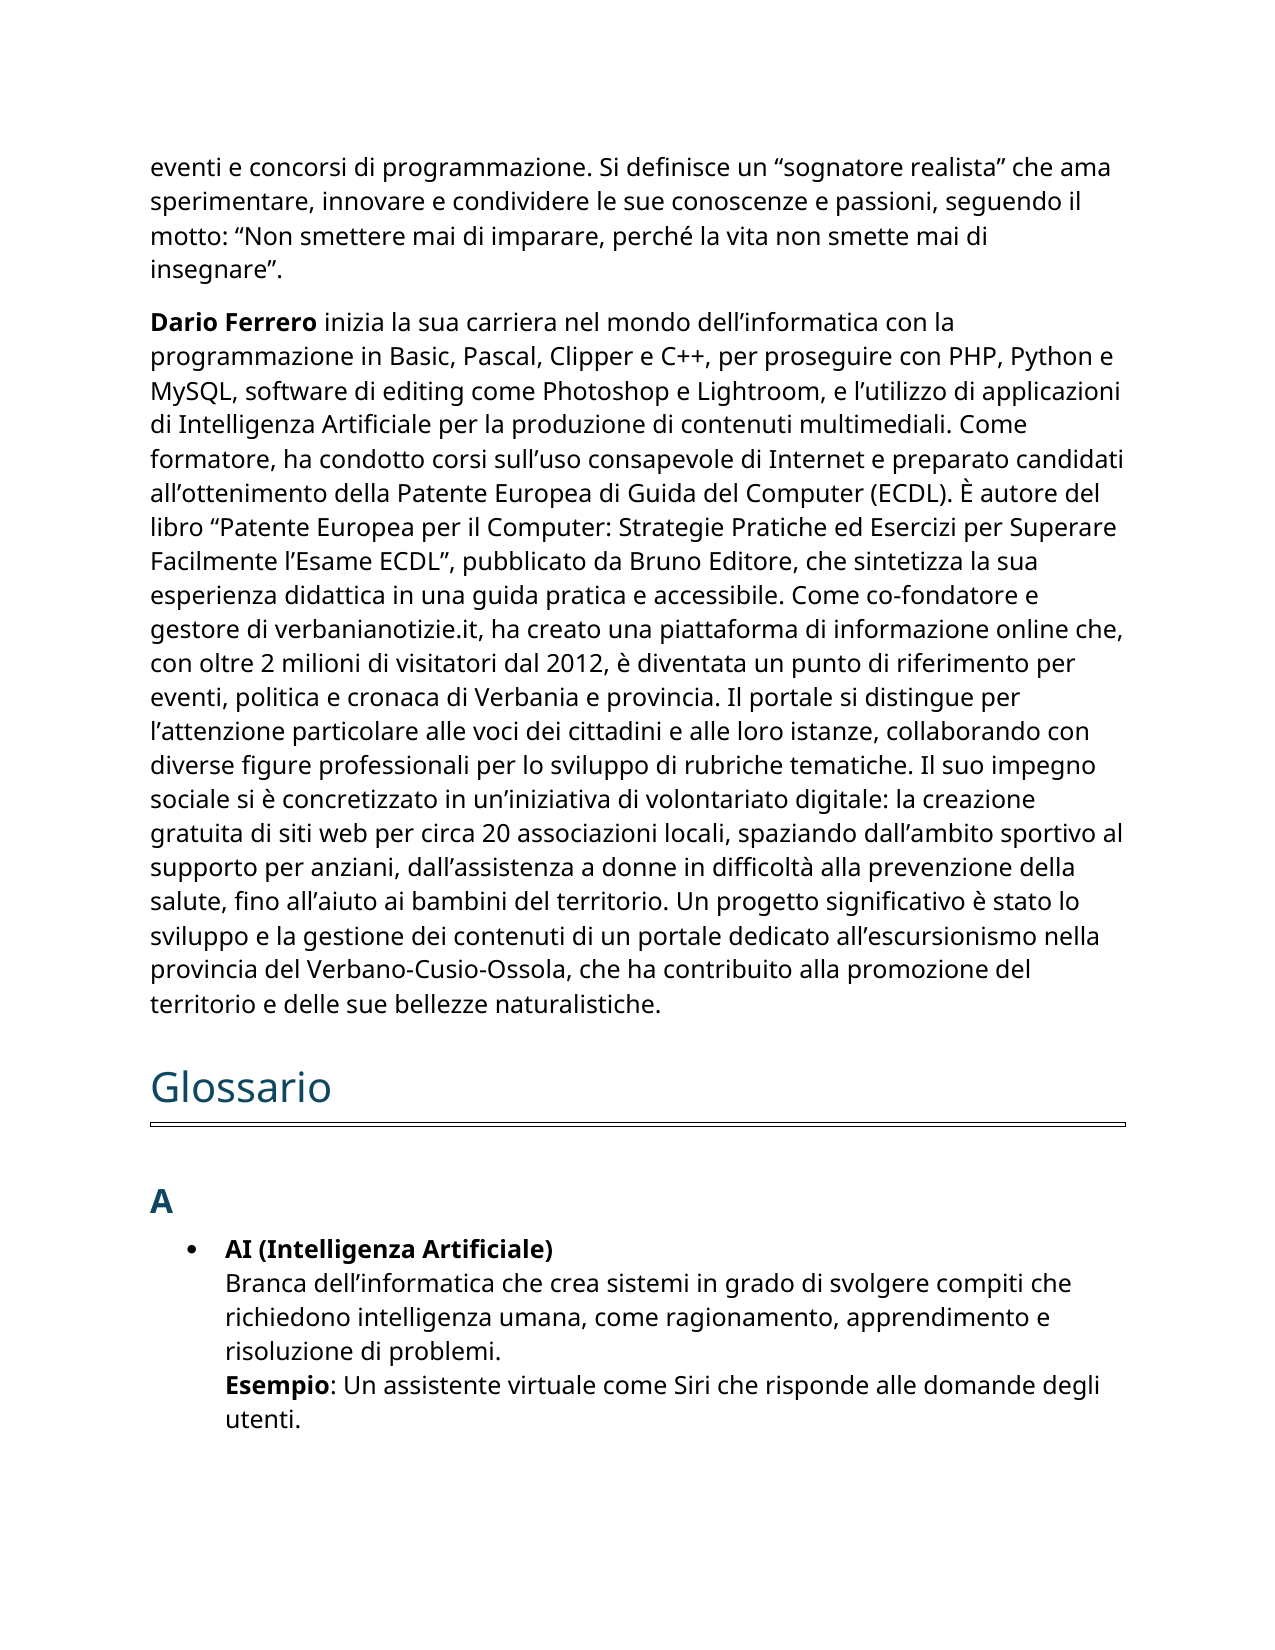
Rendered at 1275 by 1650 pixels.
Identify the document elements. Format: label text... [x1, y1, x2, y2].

subtitle A [150, 1178, 1125, 1223]
subtitle Glossario [150, 1058, 1125, 1114]
text Dario Ferrero inizia la sua carriera nel mondo dell’informatica con la programmazione in Basic, Pascal, Clipper e C++, per proseguire con PHP, Python e MySQL, software di editing come Photoshop e Lightroom, e l’utilizzo di applicazioni di Intelligenza Artificiale per la produzione di contenuti multimediali. Come formatore, ha condotto corsi sull’uso consapevole di Internet e preparato candidati all’ottenimento della Patente Europea di Guida del Computer (ECDL). È autore del libro “Patente Europea per il Computer: Strategie Pratiche ed Esercizi per Superare Facilmente l’Esame ECDL”, pubblicato da Bruno Editore, che sintetizza la sua esperienza didattica in una guida pratica e accessibile. Come co-fondatore e gestore di verbanianotizie.it, ha creato una piattaforma di informazione online che, con oltre 2 milioni di visitatori dal 2012, è diventata un punto di riferimento per eventi, politica e cronaca di Verbania e provincia. Il portale si distingue per l’attenzione particolare alle voci dei cittadini e alle loro istanze, collaborando con diverse figure professionali per lo sviluppo di rubriche tematiche. Il suo impegno sociale si è concretizzato in un’iniziativa di volontariato digitale: la creazione gratuita di siti web per circa 20 associazioni locali, spaziando dall’ambito sportivo al supporto per anziani, dall’assistenza a donne in difficoltà alla prevenzione della salute, fino all’aiuto ai bambini del territorio. Un progetto significativo è stato lo sviluppo e la gestione dei contenuti di un portale dedicato all’escursionismo nella provincia del Verbano-Cusio-Ossola, che ha contribuito alla promozione del territorio e delle sue bellezze naturalistiche. [150, 305, 1125, 1020]
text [150, 150, 1125, 286]
list AI (Intelligenza Artificiale) Branca dell’informatica che crea sistemi in grado di svolgere compiti che richiedono intelligenza umana, come ragionamento, apprendimento e risoluzione di problemi. Esempio: Un assistente virtuale come Siri che risponde alle domande degli utenti. [187, 1232, 1125, 1436]
